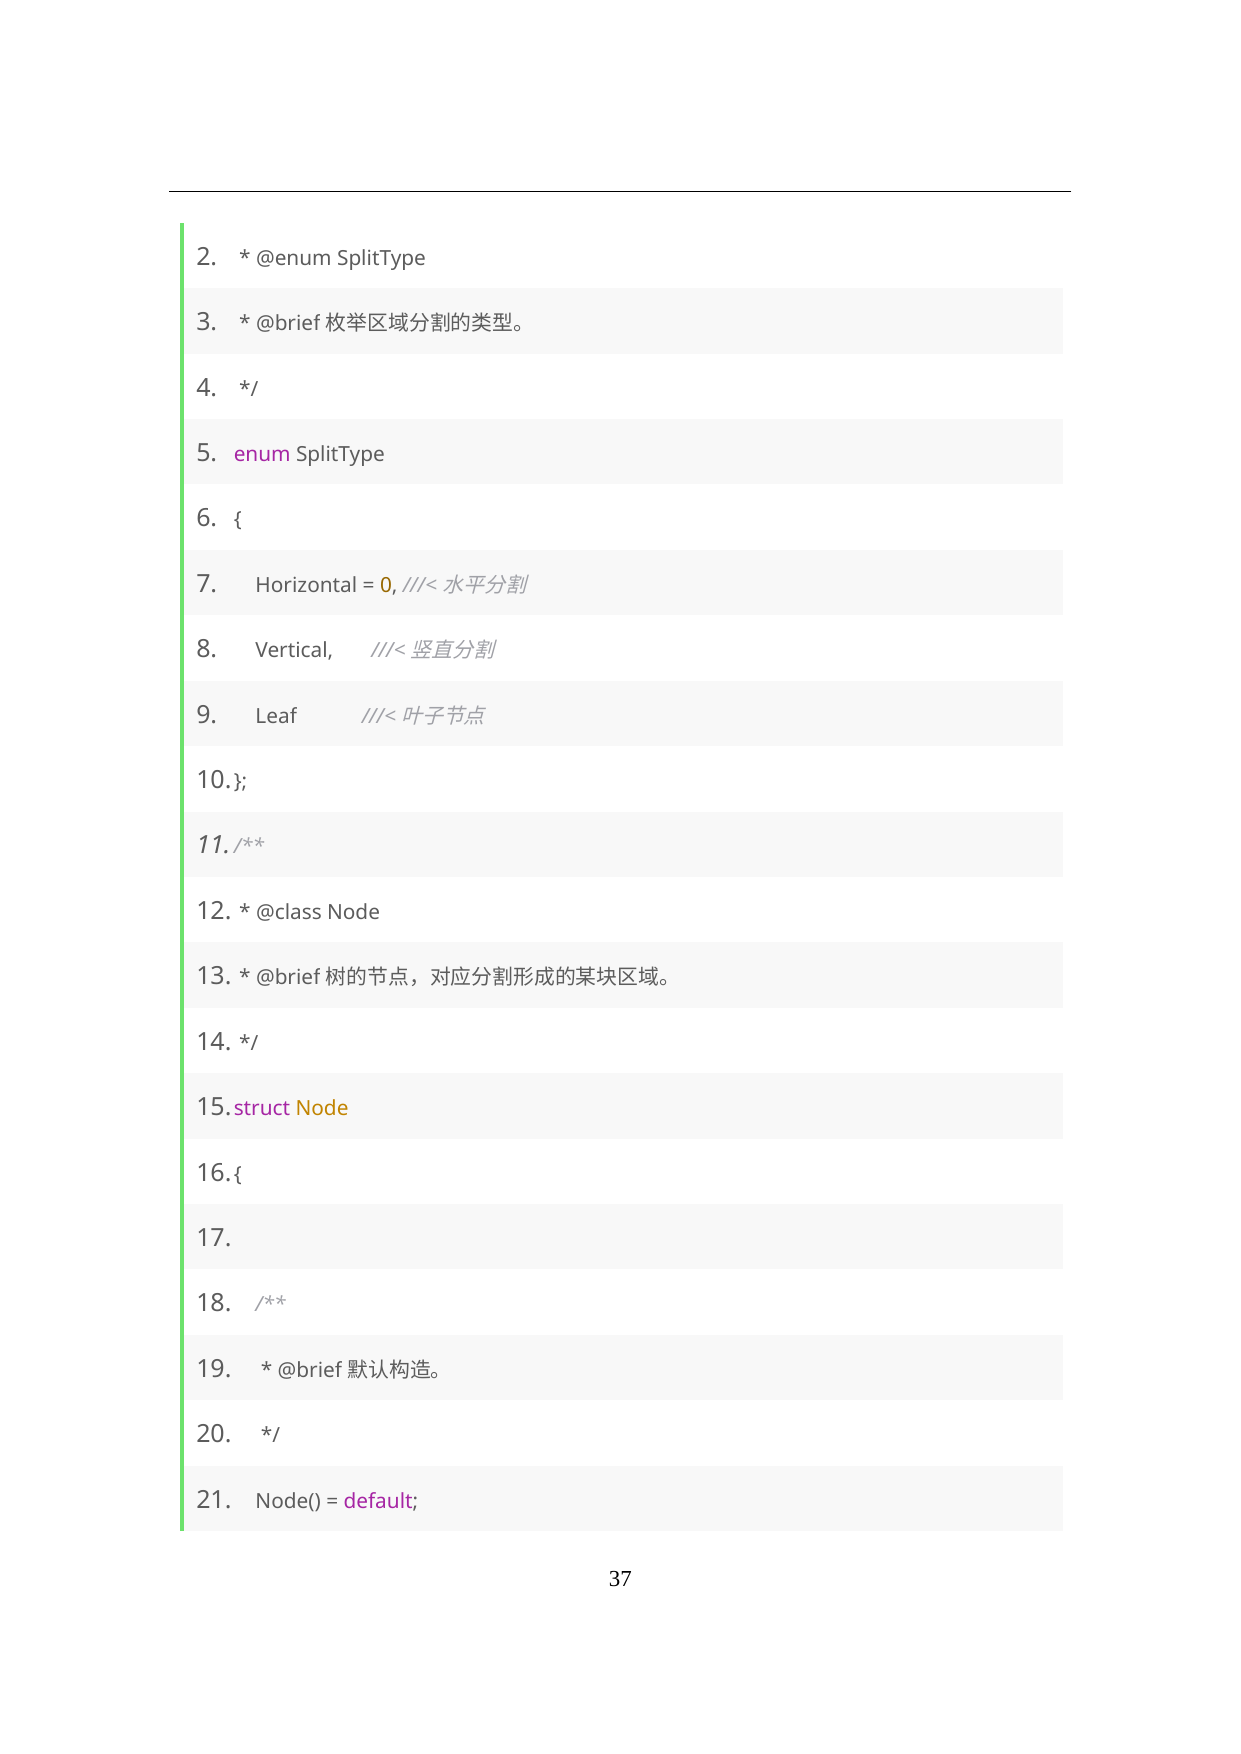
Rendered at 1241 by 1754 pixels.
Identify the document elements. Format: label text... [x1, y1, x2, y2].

list */ [184, 354, 1063, 419]
list * @class Node [184, 877, 1063, 942]
list * @brief 枚举区域分割的类型。 [184, 288, 1063, 354]
list Horizontal = 0, ///< 水平分割 [184, 550, 1063, 615]
list * @enum SplitType [184, 223, 1063, 288]
list * @brief 默认构造。 [184, 1335, 1063, 1400]
list { [184, 484, 1063, 550]
list Leaf ///< 叶子节点 [184, 681, 1063, 746]
list /** [184, 1269, 1063, 1335]
list * @brief 树的节点，对应分割形成的某块区域。 [184, 942, 1063, 1008]
list /** [184, 812, 1063, 877]
list */ [184, 1400, 1063, 1466]
list { [184, 1139, 1063, 1204]
list enum SplitType [184, 419, 1063, 484]
list struct Node [184, 1073, 1063, 1139]
list Vertical, ///< 竖直分割 [184, 615, 1063, 681]
list Node() = default; [184, 1466, 1063, 1531]
list }; [184, 746, 1063, 812]
list */ [184, 1008, 1063, 1073]
